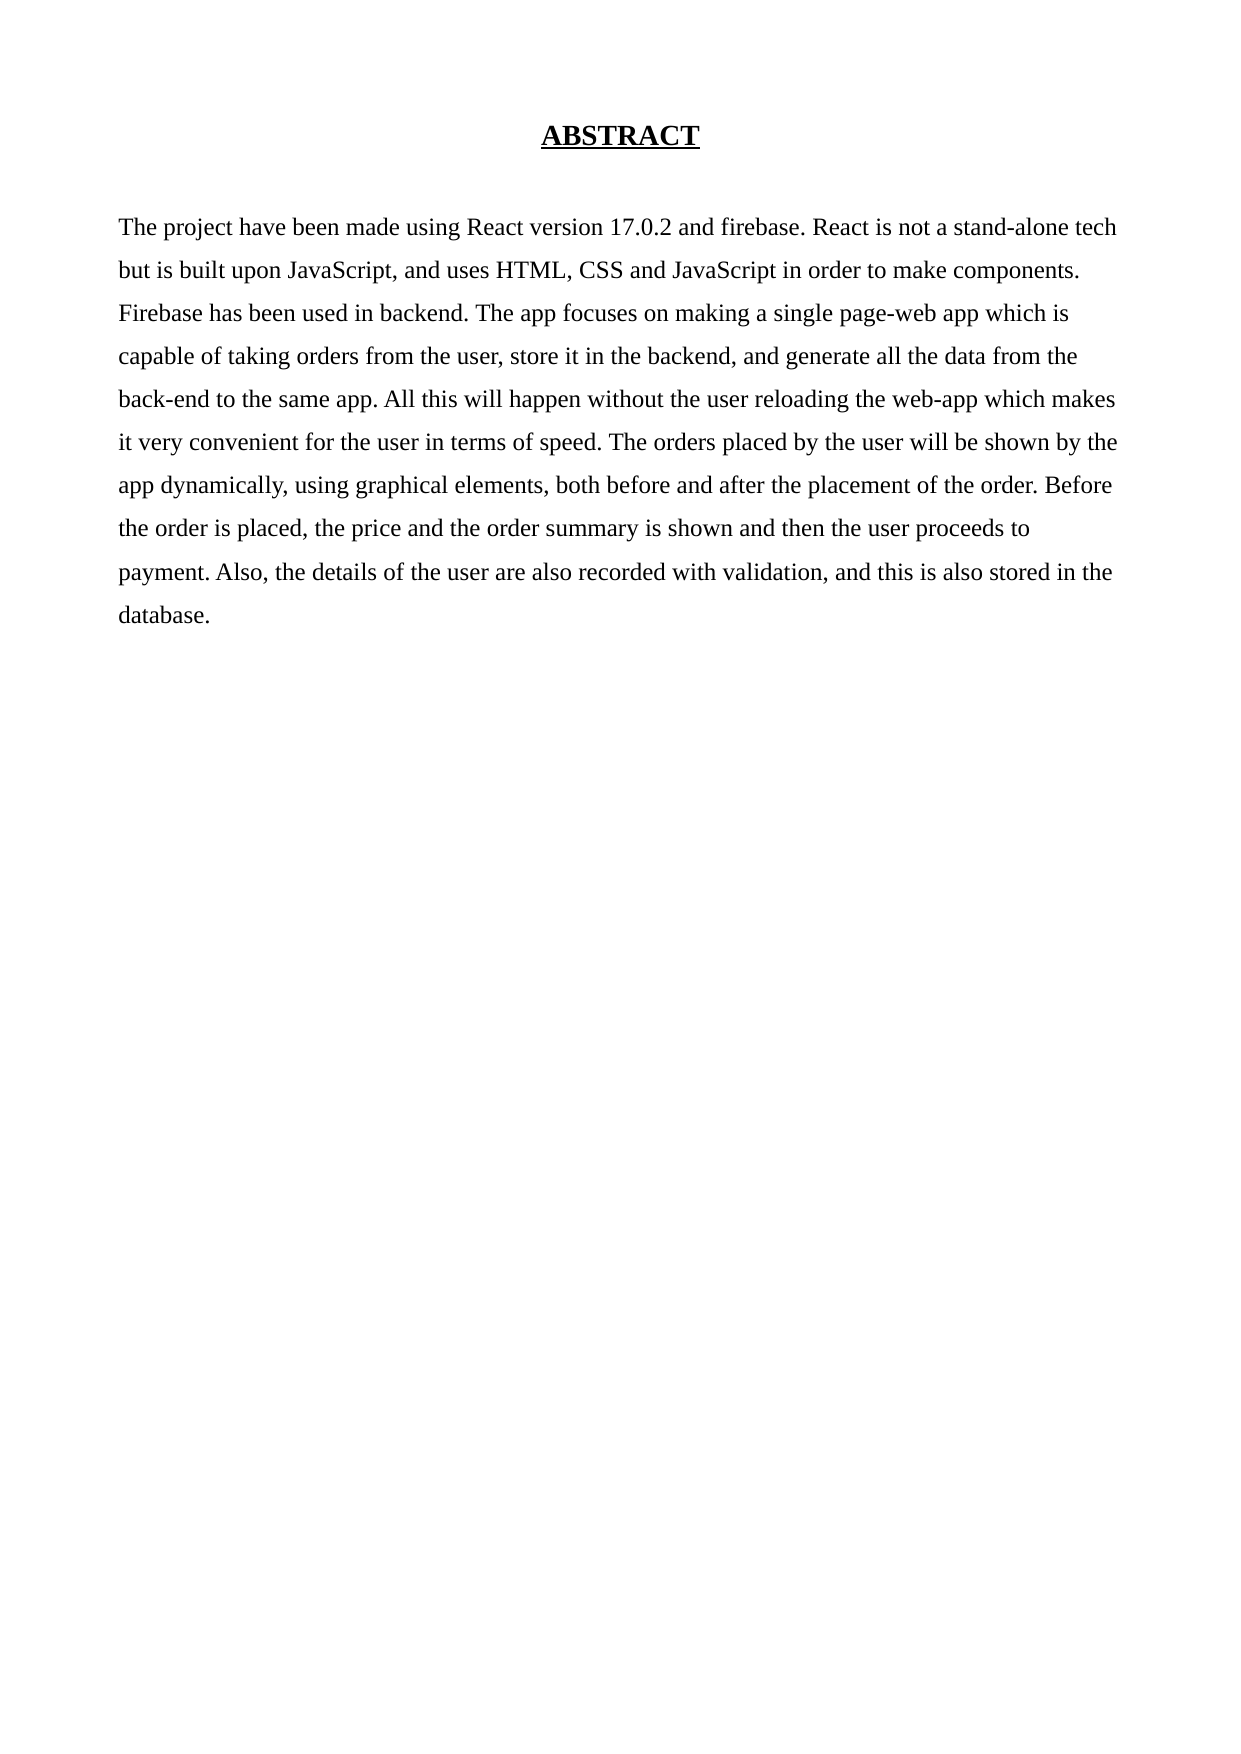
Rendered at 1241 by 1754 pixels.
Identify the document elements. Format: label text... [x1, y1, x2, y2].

text the order is placed, the price and the order summary is shown and then the user proceeds to payment. Also, the details of the user are also recorded with validation, and this is also stored in the database. [118, 513, 1122, 628]
text ABSTRACT [118, 118, 1122, 152]
text The project have been made using React version 17.0.2 and firebase. React is not a stand-alone tech but is built upon JavaScript, and uses HTML, CSS and JavaScript in order to make components. Firebase has been used in backend. The app focuses on making a single page-web app which is capable of taking orders from the user, store it in the backend, and generate all the data from the back-end to the same app. All this will happen without the user reloading the web-app which makes it very convenient for the user in terms of speed. The orders placed by the user will be shown by the app dynamically, using graphical elements, both before and after the placement of the order. Before [118, 212, 1122, 499]
